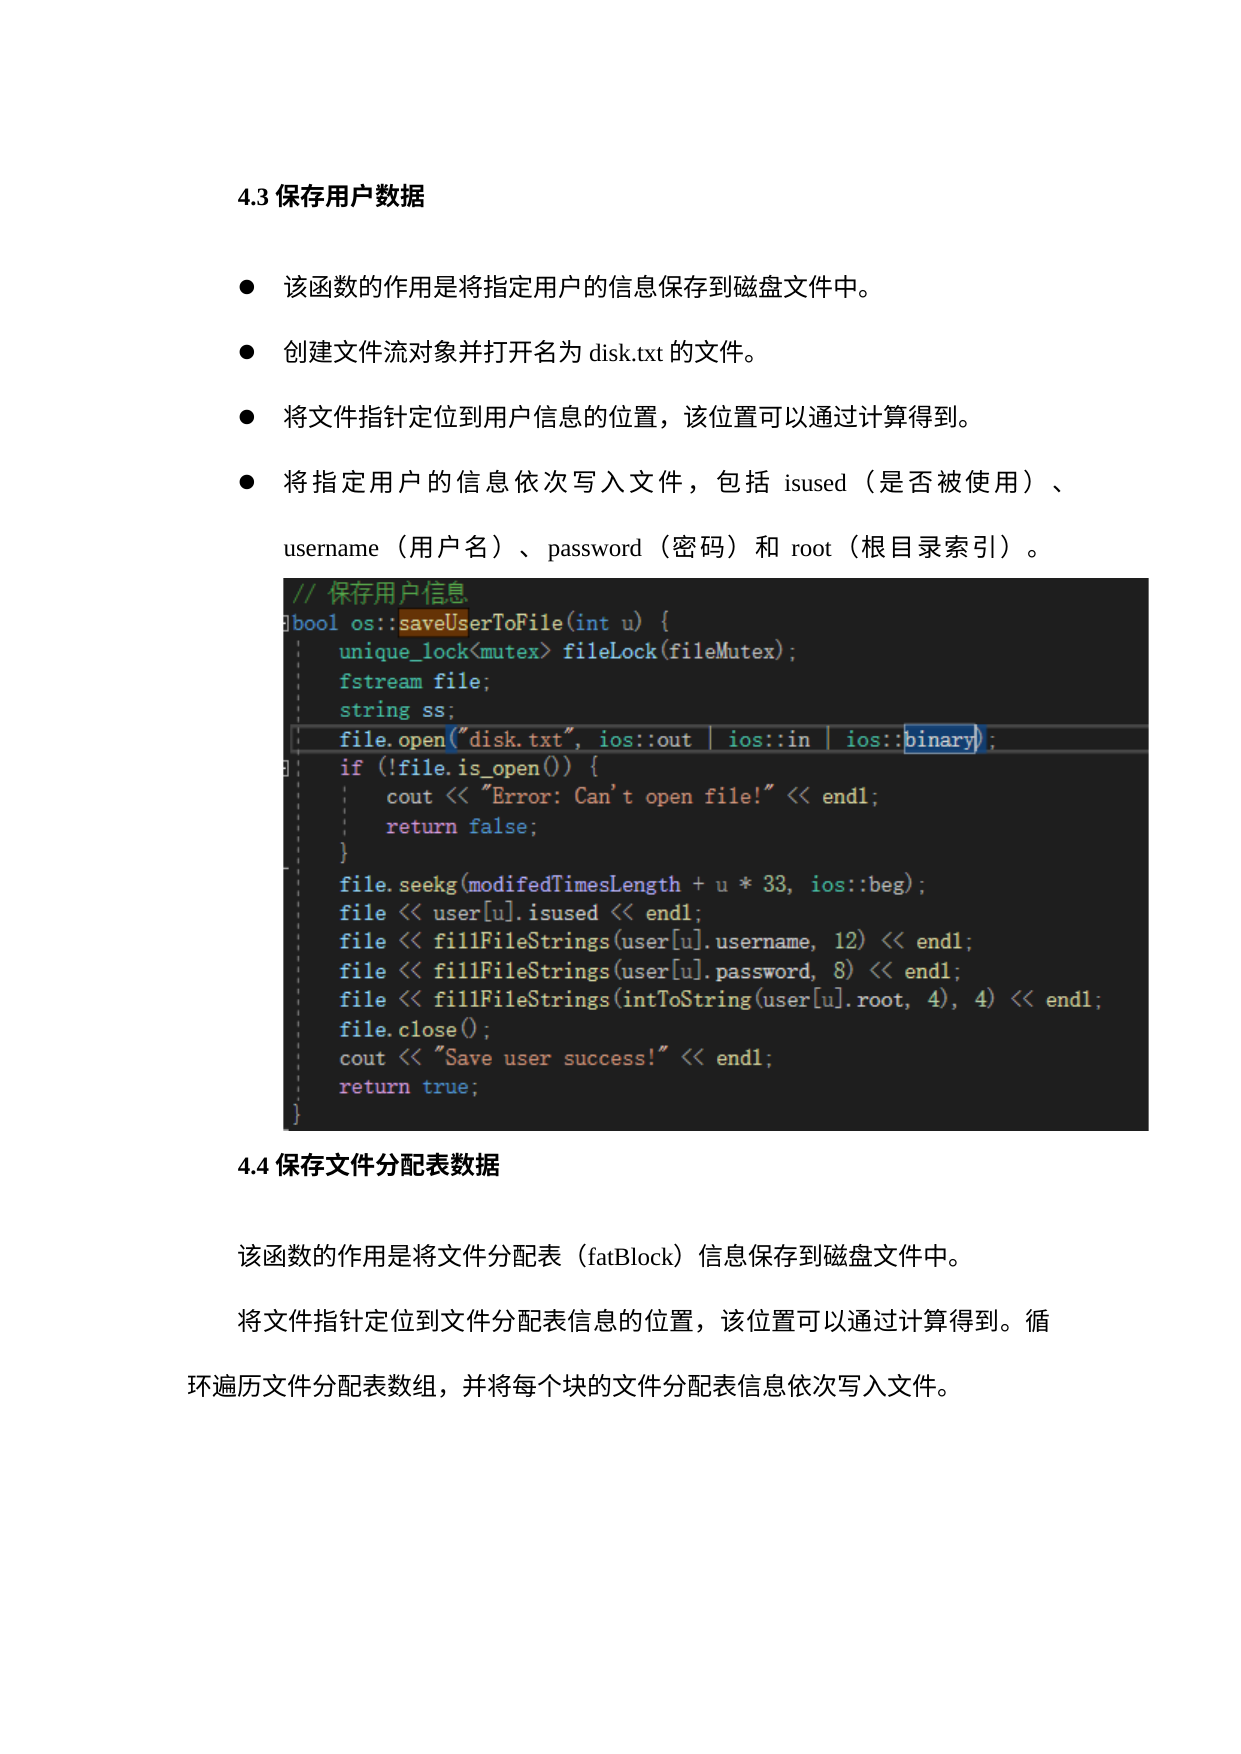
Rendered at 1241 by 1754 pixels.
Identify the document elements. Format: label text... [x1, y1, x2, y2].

subtitle 4.3 保存用户数据 [187, 162, 1028, 227]
list 将文件指针定位到用户信息的位置，该位置可以通过计算得到。 [237, 383, 1053, 448]
list 该函数的作用是将指定用户的信息保存到磁盘文件中。 [237, 253, 1053, 318]
picture [283, 578, 1149, 1131]
subtitle 4.4 保存文件分配表数据 [187, 1131, 1028, 1196]
text 将文件指针定位到文件分配表信息的位置，该位置可以通过计算得到。循环遍历文件分配表数组，并将每个块的文件分配表信息依次写入文件。 [187, 1287, 1053, 1417]
list 创建文件流对象并打开名为 disk.txt 的文件。 [237, 318, 1053, 383]
text 该函数的作用是将文件分配表（fatBlock）信息保存到磁盘文件中。 [187, 1222, 1053, 1287]
